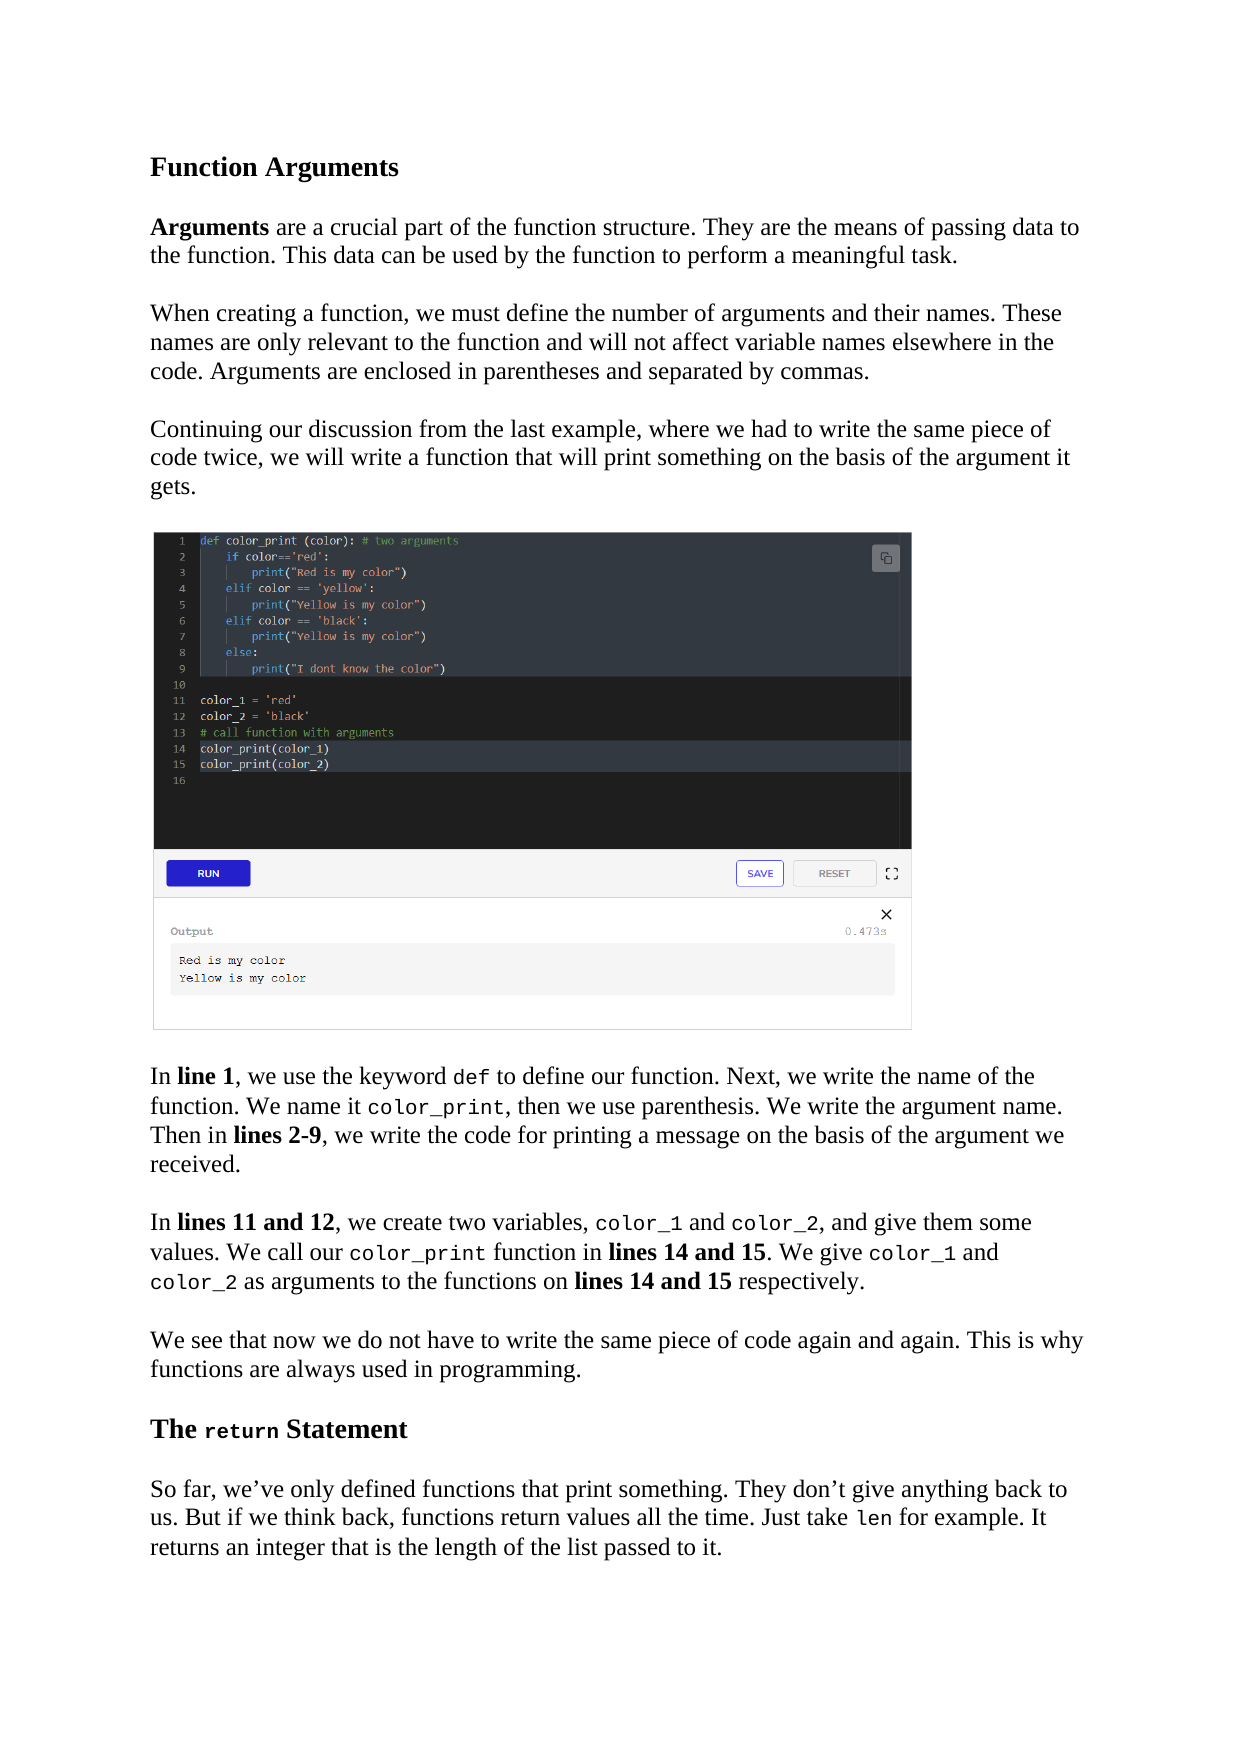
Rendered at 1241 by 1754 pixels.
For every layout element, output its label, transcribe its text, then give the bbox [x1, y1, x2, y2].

text In line 1, we use the keyword def to define our function. Next, we write the name of the function. We name it color_print, then we use parenthesis. We write the argument name. Then in lines 2-9, we write the code for printing a message on the basis of the argument we received. [150, 1061, 1090, 1178]
text Arguments are a crucial part of the function structure. They are the means of passing data to the function. This data can be used by the function to perform a meaningful task. [150, 212, 1090, 269]
text So far, we’ve only defined functions that print something. They don’t give anything back to us. But if we think back, functions return values all the time. Just take len for example. It returns an integer that is the length of the list passed to it. [150, 1474, 1090, 1561]
picture [150, 529, 915, 1033]
text Function Arguments [150, 150, 1090, 182]
text Continuing our discussion from the last example, where we had to write the same piece of code twice, we will write a function that will print something on the basis of the argument it gets. [150, 414, 1090, 500]
text In lines 11 and 12, we create two variables, color_1 and color_2, and give them some values. We call our color_print function in lines 14 and 15. We give color_1 and color_2 as arguments to the functions on lines 14 and 15 respectively. [150, 1207, 1090, 1296]
text We see that now we do not have to write the same piece of code again and again. This is why functions are always used in programming. [150, 1325, 1090, 1383]
text The return Statement [150, 1412, 1090, 1444]
text When creating a function, we must define the number of arguments and their names. These names are only relevant to the function and will not affect variable names elsewhere in the code. Arguments are enclosed in parentheses and separated by commas. [150, 298, 1090, 384]
